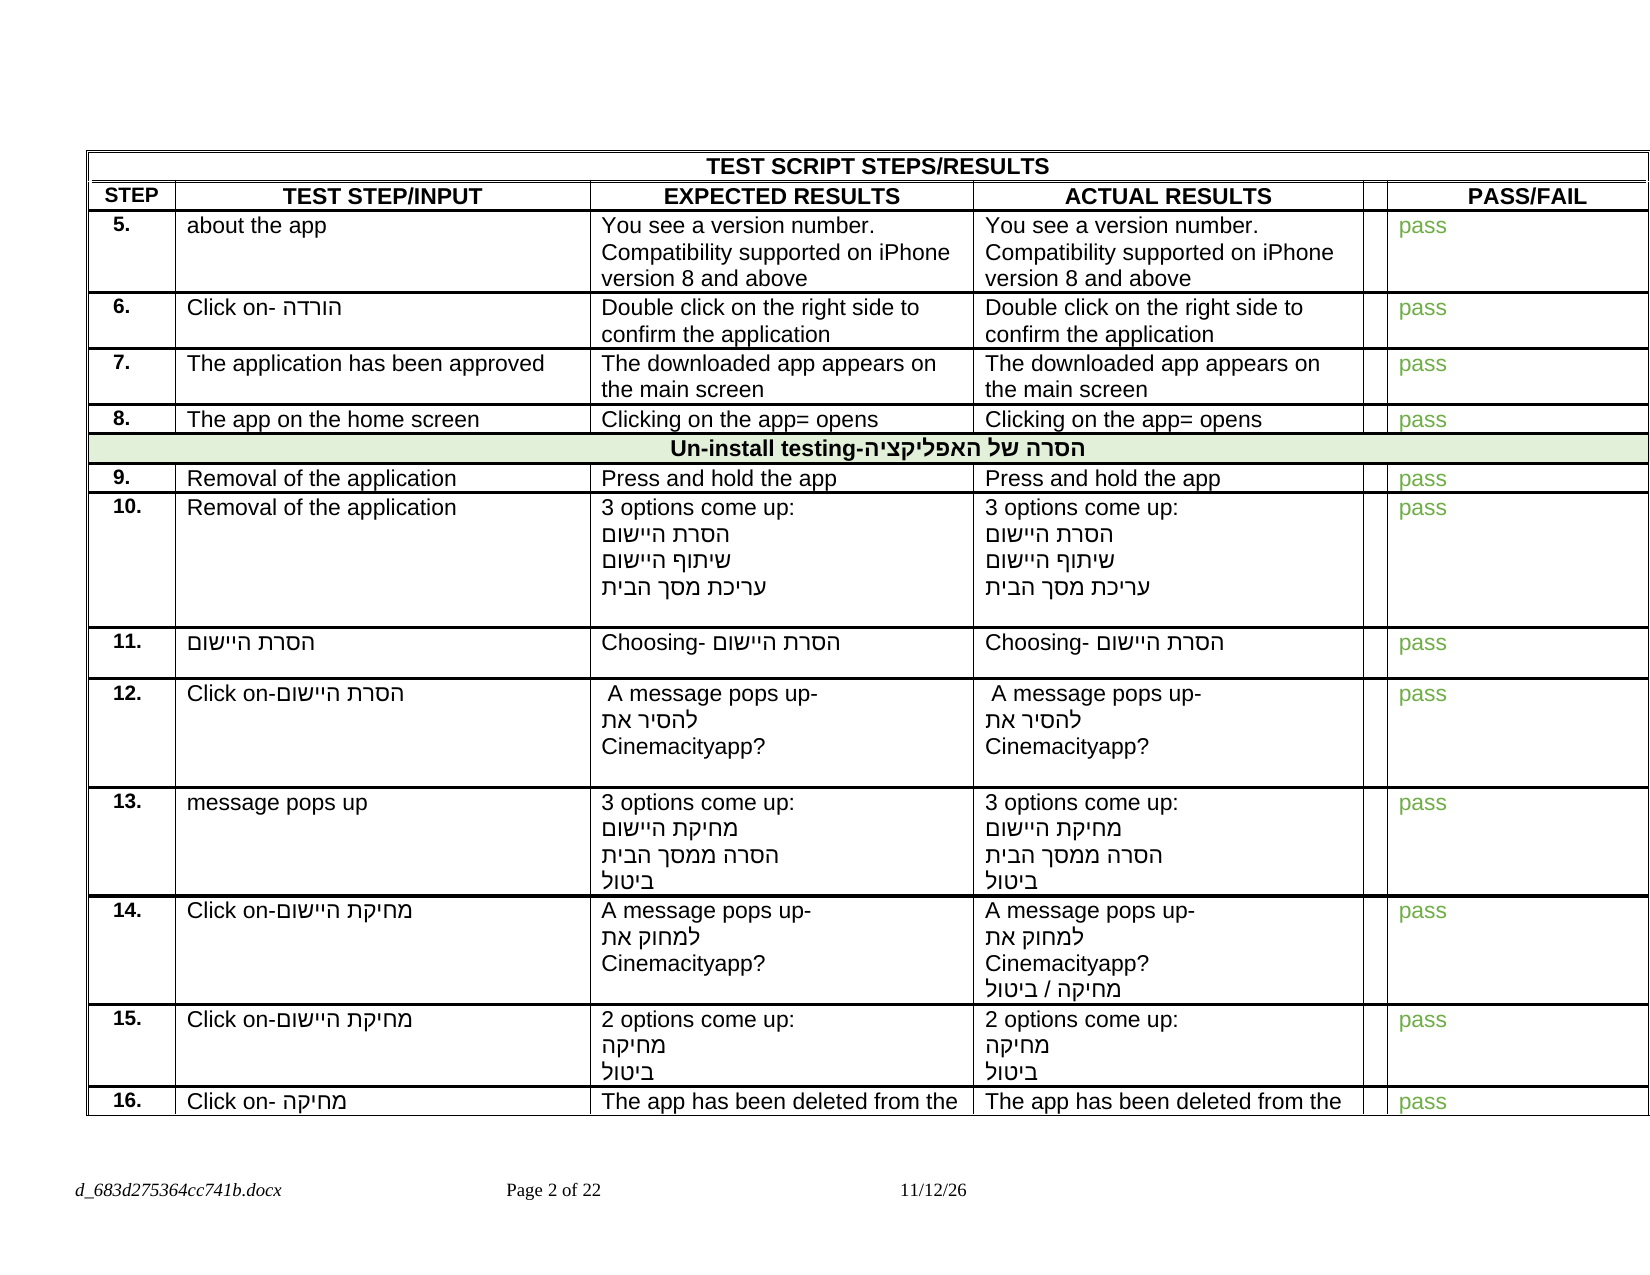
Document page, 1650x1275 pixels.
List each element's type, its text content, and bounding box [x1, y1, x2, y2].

table_cell Choosing- הסרת היישום [974, 629, 1363, 677]
table_cell [89, 1006, 175, 1085]
table_cell pass [1388, 406, 1648, 432]
table_cell הסרת היישום [176, 629, 590, 677]
table_cell 3 options come up: הסרת היישום שיתוף היישום עריכת מסך הבית [974, 494, 1363, 626]
table_header TEST SCRIPT STEPS/RESULTS [89, 153, 1648, 179]
table_cell 2 options come up: מחיקה ביטול [591, 1006, 973, 1085]
table_cell Press and hold the app [591, 465, 973, 491]
table_cell [89, 294, 175, 347]
table_cell TEST STEP/INPUT [176, 183, 590, 209]
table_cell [974, 1088, 1363, 1114]
table_cell A message pops up- להסיר את Cinemacityapp? [974, 680, 1363, 786]
table_cell [1364, 350, 1387, 403]
table_cell [1364, 294, 1387, 347]
table_cell pass [1388, 1006, 1648, 1085]
table_cell [89, 350, 175, 403]
table_cell A message pops up- למחוק את Cinemacityapp? מחיקה / ביטול [974, 898, 1363, 1003]
table_cell EXPECTED RESULTS [591, 183, 973, 209]
table_cell [89, 898, 175, 1003]
table_cell You see a version number. Compatibility supported on iPhone version 8 and above [591, 212, 973, 291]
table_cell Double click on the right side to confirm the application [591, 294, 973, 347]
table_cell A message pops up- למחוק את Cinemacityapp? [591, 898, 973, 1003]
table_cell [1364, 898, 1387, 1003]
table_cell [1364, 212, 1387, 291]
table_cell pass [1388, 680, 1648, 786]
table_cell STEP [89, 180, 175, 209]
table_cell Removal of the application [176, 465, 590, 491]
table_cell [1364, 494, 1387, 626]
table_cell pass [1388, 350, 1648, 403]
table_cell pass [1388, 294, 1648, 347]
table_cell Click on-מחיקת היישום [176, 898, 590, 1003]
table_cell 3 options come up: מחיקת היישום הסרה ממסך הבית ביטול [974, 789, 1363, 894]
table_cell pass [1388, 898, 1648, 1003]
table_cell You see a version number. Compatibility supported on iPhone version 8 and above [974, 212, 1363, 291]
table_cell ACTUAL RESULTS [974, 183, 1363, 209]
table_cell pass [1388, 1088, 1648, 1114]
table_cell message pops up [176, 789, 590, 894]
table_cell pass [1388, 789, 1648, 894]
table_cell PASS/FAIL [1388, 180, 1648, 209]
table_cell 3 options come up: מחיקת היישום הסרה ממסך הבית ביטול [591, 789, 973, 894]
table_cell [1364, 183, 1387, 209]
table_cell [591, 1088, 973, 1114]
table_cell Clicking on the app= opens [591, 406, 973, 432]
table_cell Click on-הסרת היישום [176, 680, 590, 786]
table_cell Clicking on the app= opens [974, 406, 1363, 432]
table_cell [89, 494, 175, 626]
table_cell [1364, 629, 1387, 677]
table_cell Removal of the application [176, 494, 590, 626]
table_cell 3 options come up: הסרת היישום שיתוף היישום עריכת מסך הבית [591, 494, 973, 626]
table_cell [1364, 406, 1387, 432]
table_cell [89, 212, 175, 291]
table_cell Click on- הורדה [176, 294, 590, 347]
table_cell [89, 465, 175, 491]
table_cell about the app [176, 212, 590, 291]
table_cell pass [1388, 494, 1648, 626]
table_cell pass [1388, 465, 1648, 491]
table_cell Click on-מחיקת היישום [176, 1006, 590, 1085]
table_cell [89, 680, 175, 786]
table_cell pass [1388, 629, 1648, 677]
table_cell The downloaded app appears on the main screen [591, 350, 973, 403]
table_cell Un-install testing-הסרה של האפליקציה [89, 435, 1648, 462]
table_cell The application has been approved [176, 350, 590, 403]
table_cell [89, 406, 175, 432]
table_cell [1364, 680, 1387, 786]
table_cell Click on- מחיקה [176, 1088, 590, 1114]
table_cell The app on the home screen [176, 406, 590, 432]
table_cell 2 options come up: מחיקה ביטול [974, 1006, 1363, 1085]
table_cell [89, 1088, 175, 1114]
table_cell pass [1388, 212, 1648, 291]
table_cell [89, 789, 175, 894]
table_cell The downloaded app appears on the main screen [974, 350, 1363, 403]
table_cell [1364, 789, 1387, 894]
table_cell [89, 629, 175, 677]
table_cell A message pops up- להסיר את Cinemacityapp? [591, 680, 973, 786]
table_cell Press and hold the app [974, 465, 1363, 491]
table_cell [1364, 1088, 1387, 1114]
table_cell Double click on the right side to confirm the application [974, 294, 1363, 347]
table_cell Choosing- הסרת היישום [591, 629, 973, 677]
table_cell [1364, 1006, 1387, 1085]
table_cell [1364, 465, 1387, 491]
